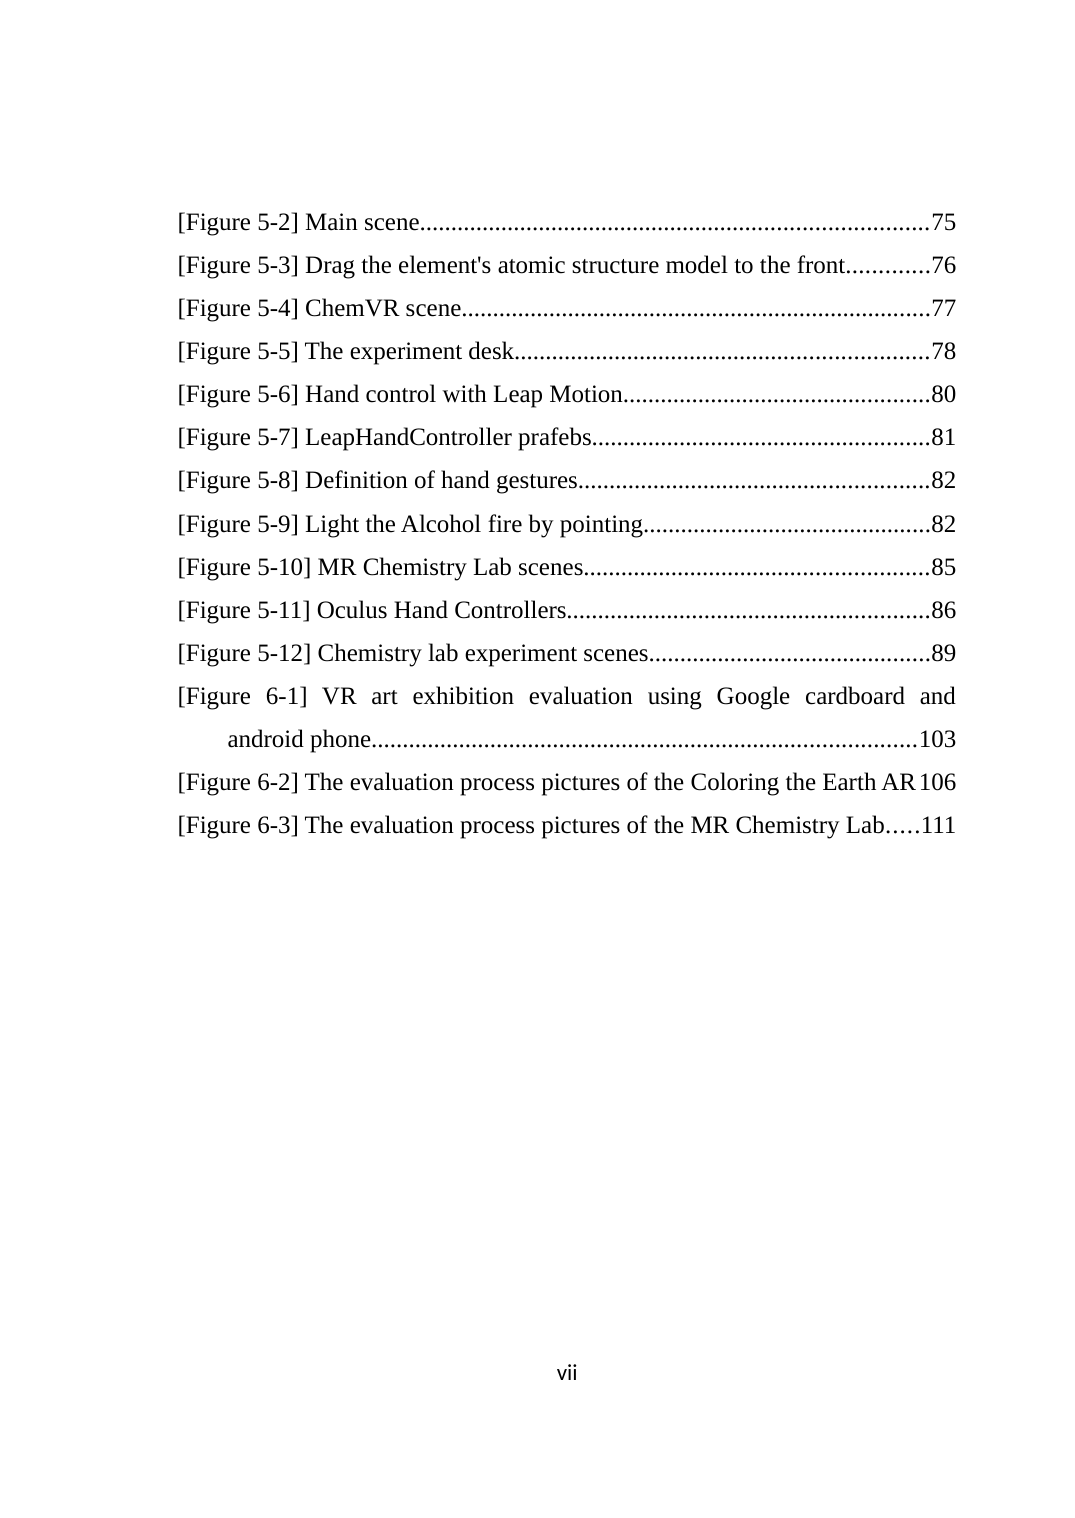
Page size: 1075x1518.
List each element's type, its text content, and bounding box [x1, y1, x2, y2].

text [Figure 6-1] VR art exhibition evaluation using Google cardboard and android phone 103 [177, 681, 957, 753]
text [Figure 5-8] Definition of hand gestures 82 [177, 466, 957, 494]
text [Figure 6-2] The evaluation process pictures of the Coloring the Earth AR 106 [177, 767, 957, 796]
text [Figure 5-11] Oculus Hand Controllers 86 [177, 595, 957, 624]
text [Figure 5-2] Main scene 75 [177, 207, 957, 236]
text [Figure 6-3] The evaluation process pictures of the MR Chemistry Lab 111 [177, 811, 957, 839]
text [Figure 5-12] Chemistry lab experiment scenes 89 [177, 638, 957, 667]
text [Figure 5-9] Light the Alcohol fire by pointing 82 [177, 509, 957, 537]
text [Figure 5-5] The experiment desk 78 [177, 336, 957, 365]
text [Figure 5-3] Drag the element's atomic structure model to the front 76 [177, 250, 957, 279]
text [Figure 5-4] ChemVR scene 77 [177, 293, 957, 322]
text [Figure 5-6] Hand control with Leap Motion 80 [177, 379, 957, 408]
text [Figure 5-7] LeapHandController prafebs 81 [177, 422, 957, 451]
text [Figure 5-10] MR Chemistry Lab scenes 85 [177, 552, 957, 581]
